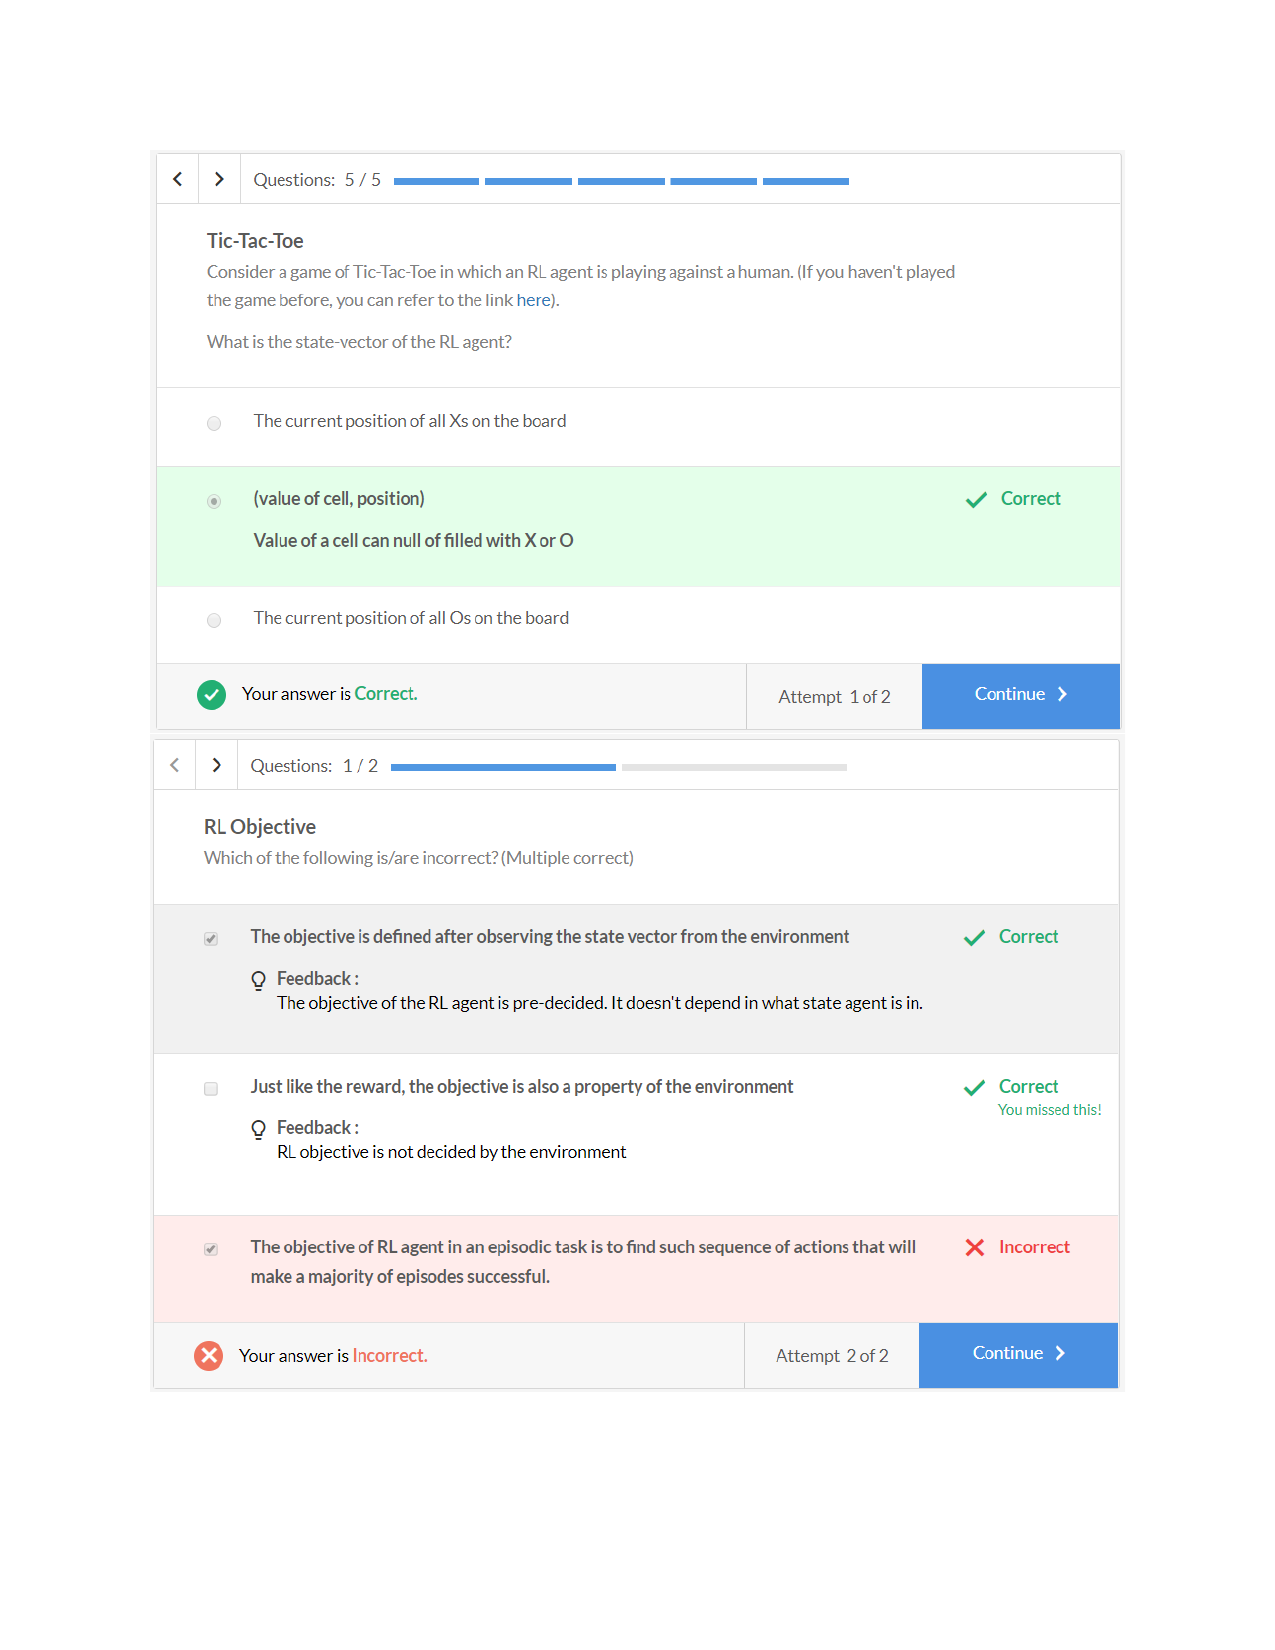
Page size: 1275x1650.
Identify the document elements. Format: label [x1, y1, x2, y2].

picture [150, 150, 1125, 733]
picture [150, 734, 1125, 1392]
